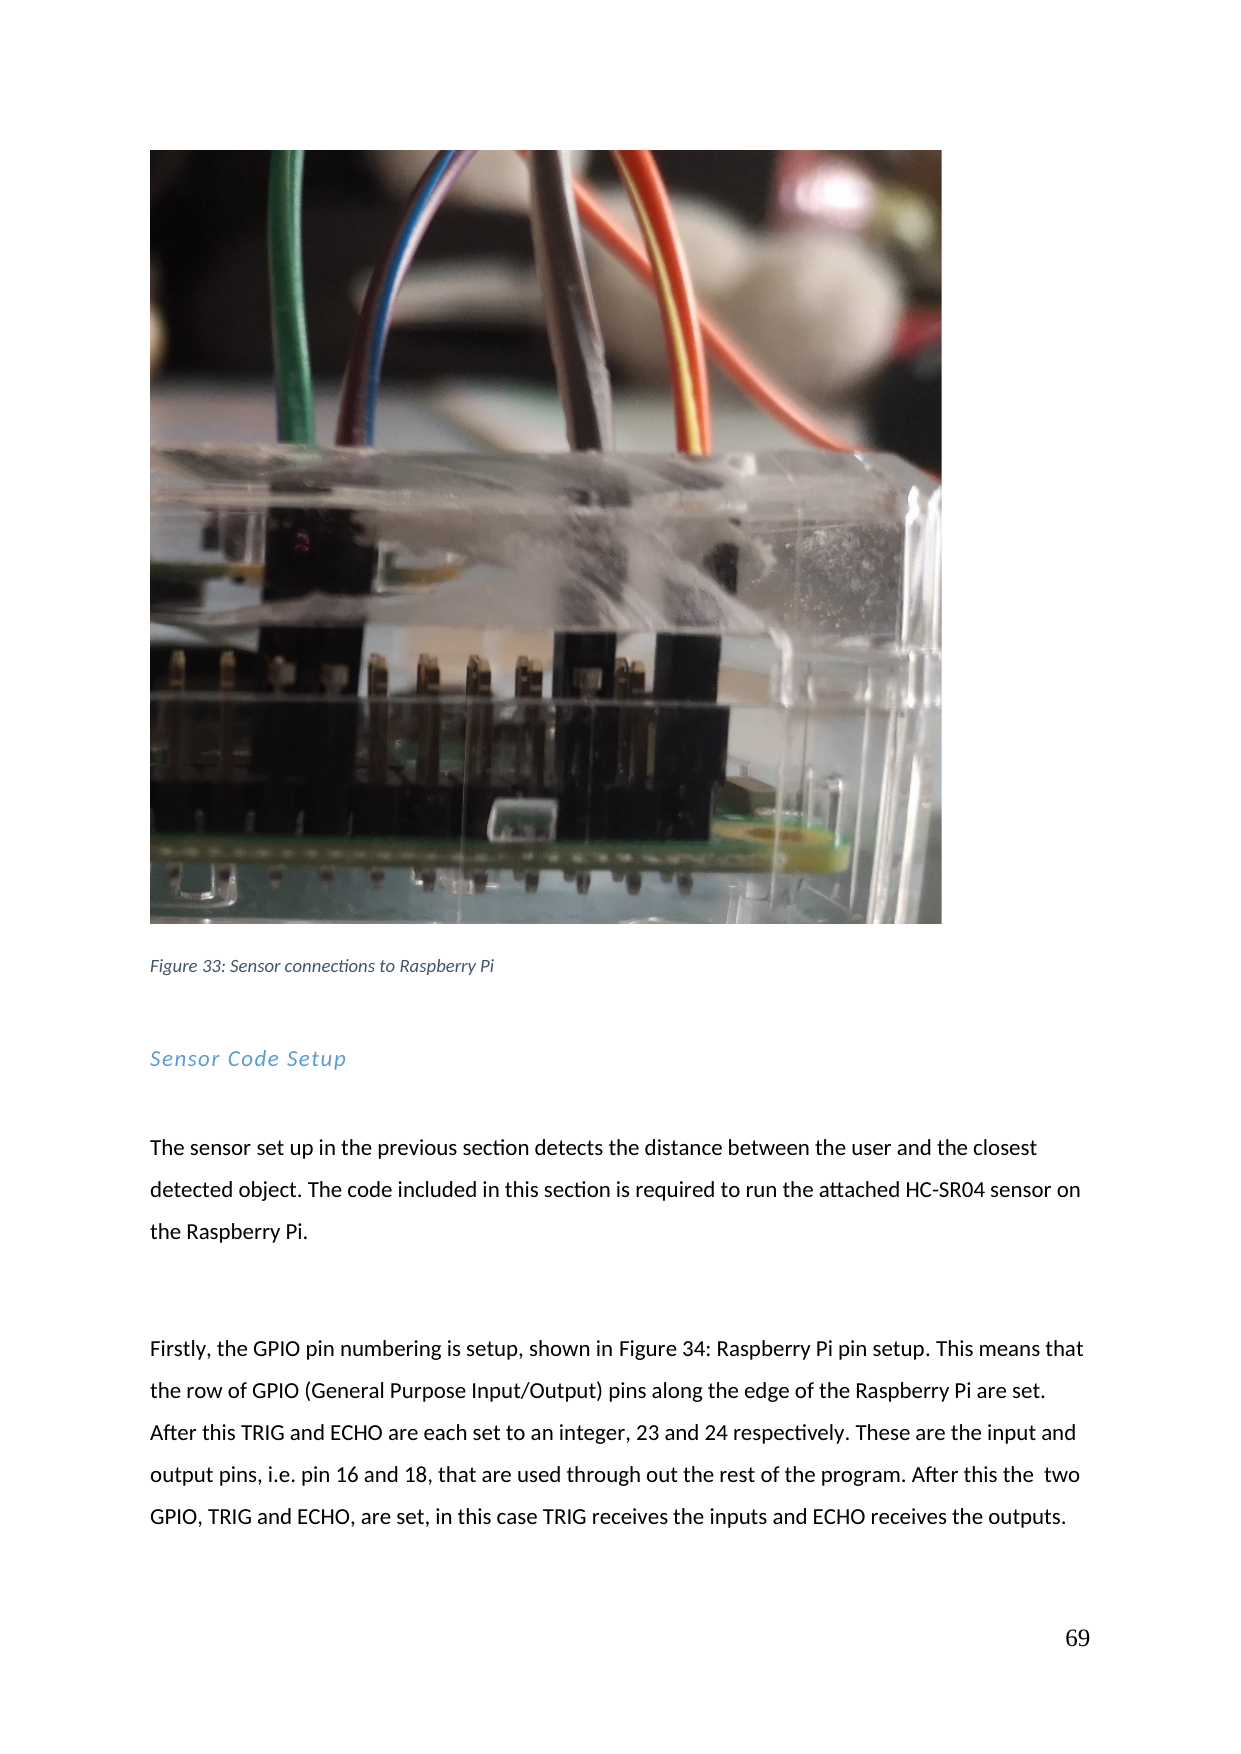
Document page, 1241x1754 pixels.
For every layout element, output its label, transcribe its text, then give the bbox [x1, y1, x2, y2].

subtitle Sensor Code Setup [150, 1044, 1090, 1072]
text Firstly, the GPIO pin numbering is setup, shown in Figure 34. This means that the row of GPIO (General Purpose Input/Output) pins along the edge of the Raspberry Pi are set. After this TRIG and ECHO are each set to an integer, 23 and 24 respectively. These are the input and output pins, i.e. pin 16 and 18, that are used through out the rest of the program. After this the two GPIO, TRIG and ECHO, are set, in this case TRIG receives the inputs and ECHO receives the outputs. [150, 1334, 1090, 1531]
picture [150, 150, 942, 924]
text The sensor set up in the previous section detects the distance between the user and the closest detected object. The code included in this section is required to run the attached HC-SR04 sensor on the Raspberry Pi. [150, 1133, 1090, 1245]
